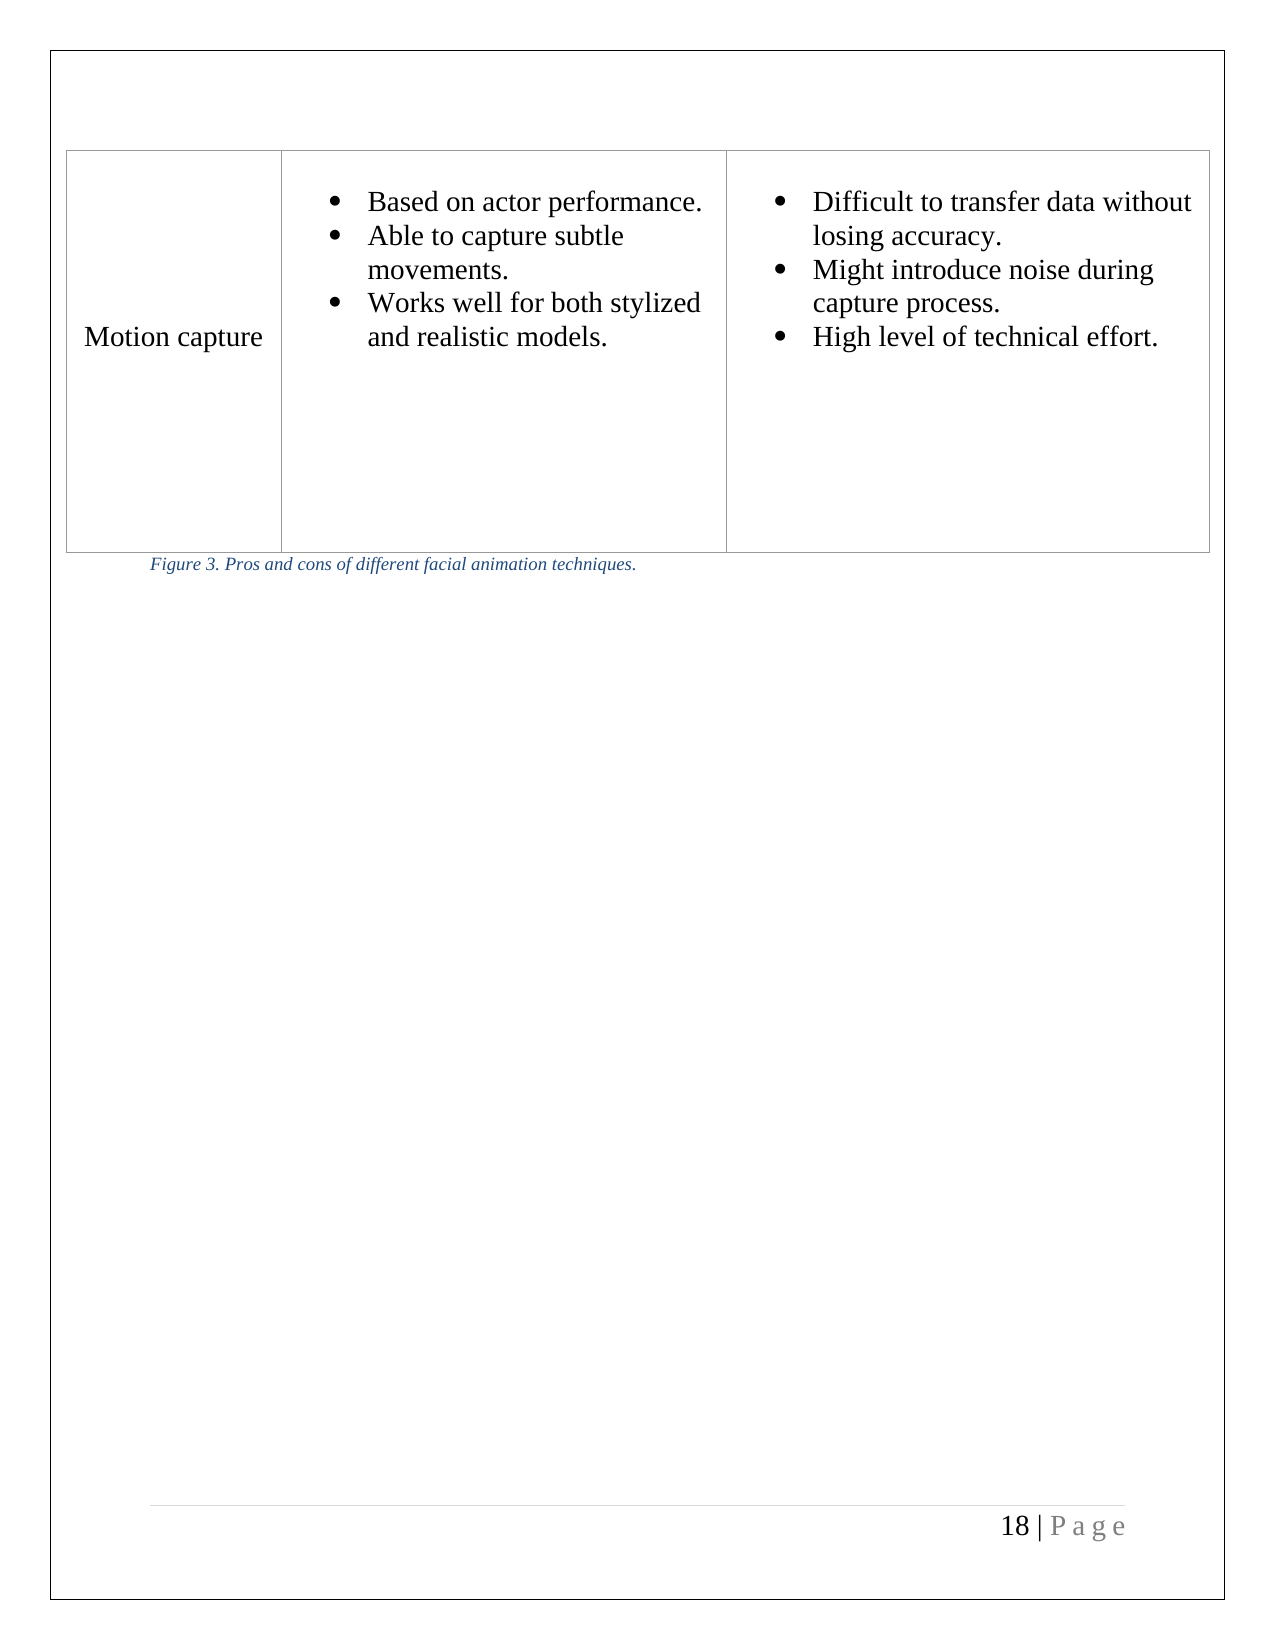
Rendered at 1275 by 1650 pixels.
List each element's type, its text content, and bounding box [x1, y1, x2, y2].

table_cell Based on actor performance. Able to capture subtle movements. Works well for both stylized and realistic models. [282, 151, 726, 552]
table_cell Difficult to transfer data without losing accuracy. Might introduce noise during capture process. High level of technical effort. [727, 151, 1209, 552]
table_cell Motion capture [67, 151, 281, 552]
